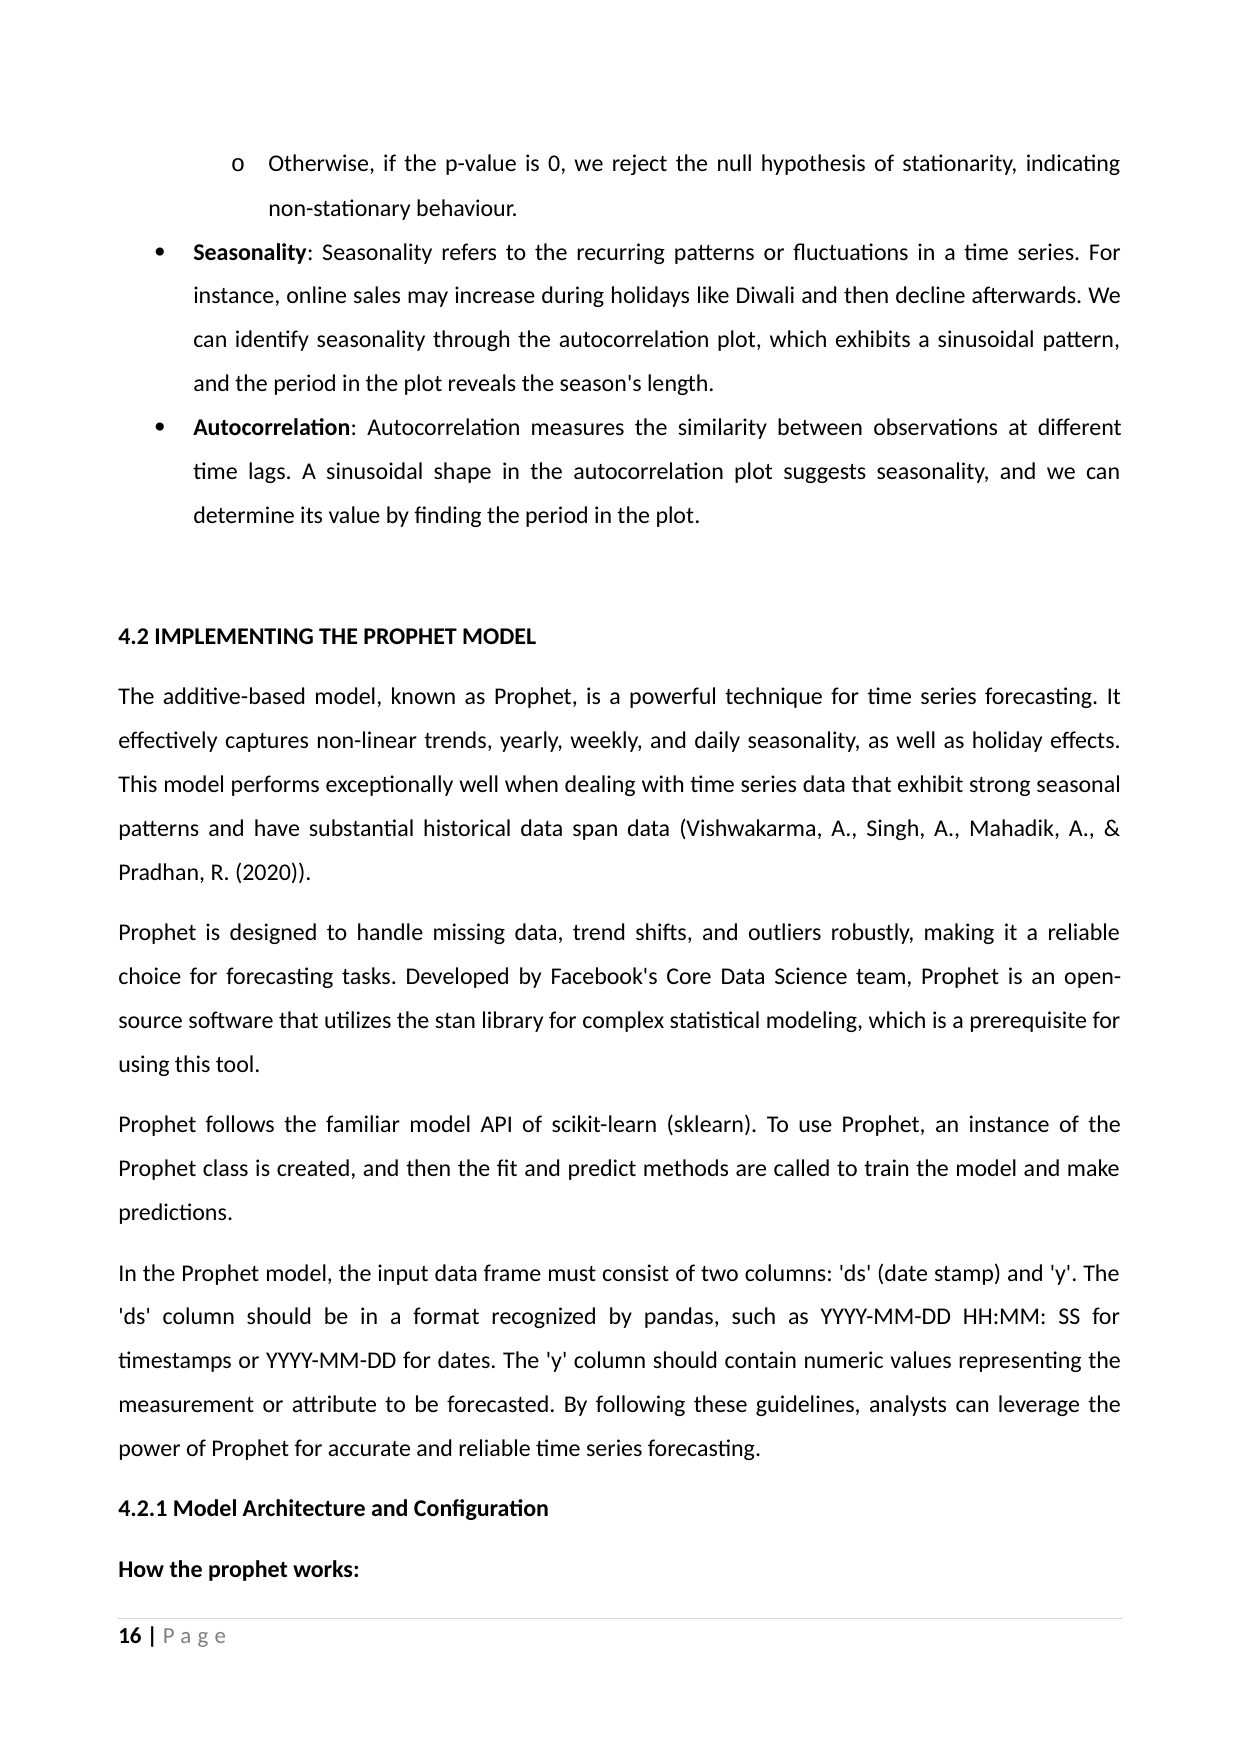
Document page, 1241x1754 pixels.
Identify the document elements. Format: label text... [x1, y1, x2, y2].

list Seasonality: Seasonality refers to the recurring patterns or fluctuations in a time series. For instance, online sales may increase during holidays like Diwali and then decline afterwards. We can identify seasonality through the autocorrelation plot, which exhibits a sinusoidal pattern, and the period in the plot reveals the season's length. [156, 237, 1122, 397]
text Prophet follows the familiar model API of scikit-learn (sklearn). To use Prophet, an instance of the Prophet class is created, and then the fit and predict methods are called to train the model and make predictions. [118, 1109, 1122, 1226]
text The additive-based model, known as Prophet, is a powerful technique for time series forecasting. It effectively captures non-linear trends, yearly, weekly, and daily seasonality, as well as holiday effects. This model performs exceptionally well when dealing with time series data that exhibit strong seasonal patterns and have substantial historical data span data (Vishwakarma, A., Singh, A., Mahadik, A., & Pradhan, R. (2020)). [118, 681, 1122, 886]
list Otherwise, if the p-value is 0, we reject the null hypothesis of stationarity, indicating non-stationary behaviour. [231, 148, 1122, 222]
text How the prophet works: [118, 1554, 1122, 1583]
list Autocorrelation: Autocorrelation measures the similarity between observations at different time lags. A sinusoidal shape in the autocorrelation plot suggests seasonality, and we can determine its value by finding the period in the plot. [156, 412, 1122, 529]
text Prophet is designed to handle missing data, trend shifts, and outliers robustly, making it a reliable choice for forecasting tasks. Developed by Facebook's Core Data Science team, Prophet is an open-source software that utilizes the stan library for complex statistical modeling, which is a prerequisite for using this tool. [118, 917, 1122, 1078]
text 4.2 IMPLEMENTING THE PROPHET MODEL [118, 621, 1122, 650]
text 4.2.1 Model Architecture and Configuration [118, 1493, 1122, 1523]
text In the Prophet model, the input data frame must consist of two columns: 'ds' (date stamp) and 'y'. The 'ds' column should be in a format recognized by pandas, such as YYYY-MM-DD HH:MM: SS for timestamps or YYYY-MM-DD for dates. The 'y' column should contain numeric values representing the measurement or attribute to be forecasted. By following these guidelines, analysts can leverage the power of Prophet for accurate and reliable time series forecasting. [118, 1258, 1122, 1462]
